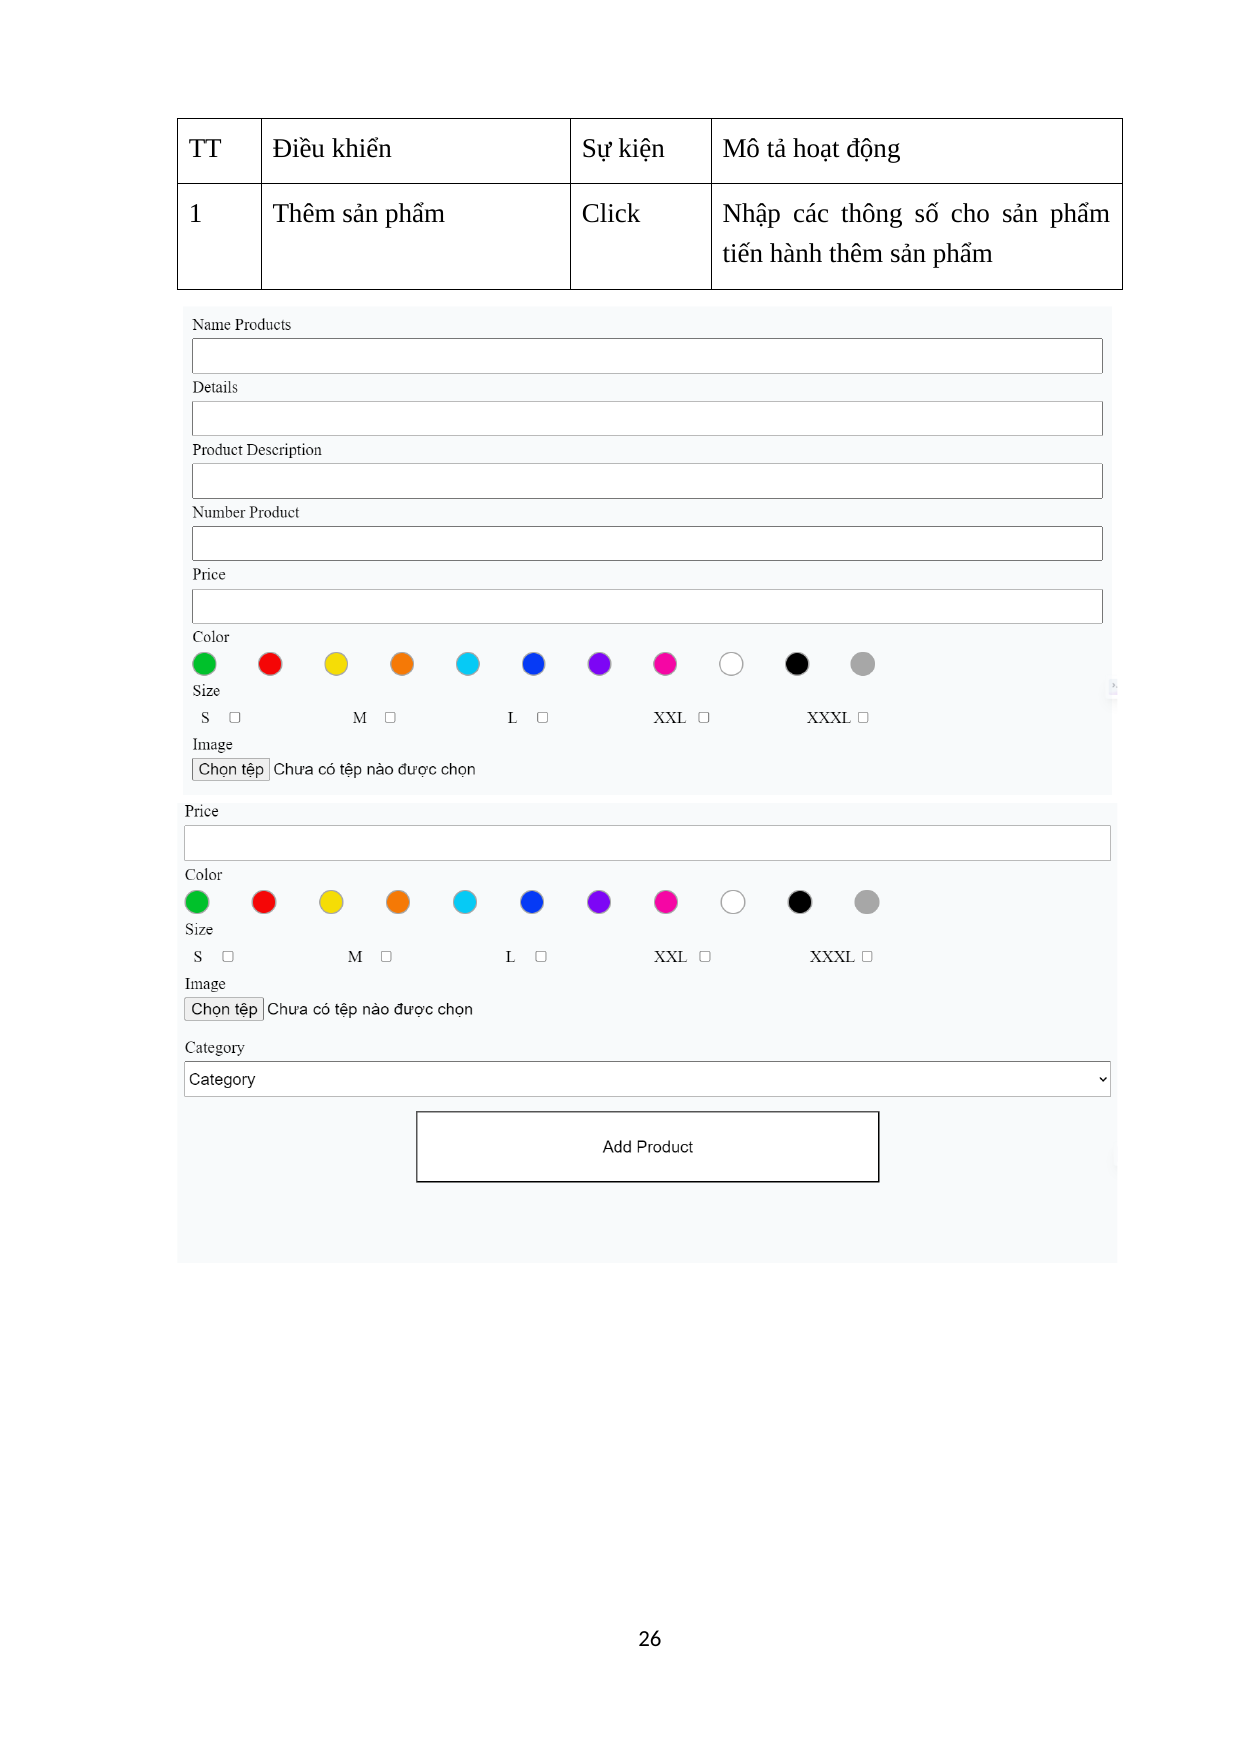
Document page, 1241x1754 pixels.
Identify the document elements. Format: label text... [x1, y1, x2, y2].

table_header Mô tả hoạt động [712, 119, 1122, 183]
table_cell Nhập các thông số cho sản phẩm tiến hành thêm sản phẩm [712, 184, 1122, 288]
table_header Sự kiện [571, 119, 711, 183]
picture [177, 302, 1118, 795]
table_header TT [178, 119, 261, 183]
table_cell Click [571, 184, 711, 288]
table_cell 1 [178, 184, 261, 288]
picture [177, 803, 1118, 1263]
table_header Điều khiển [262, 119, 570, 183]
table_cell Thêm sản phẩm [262, 184, 570, 288]
